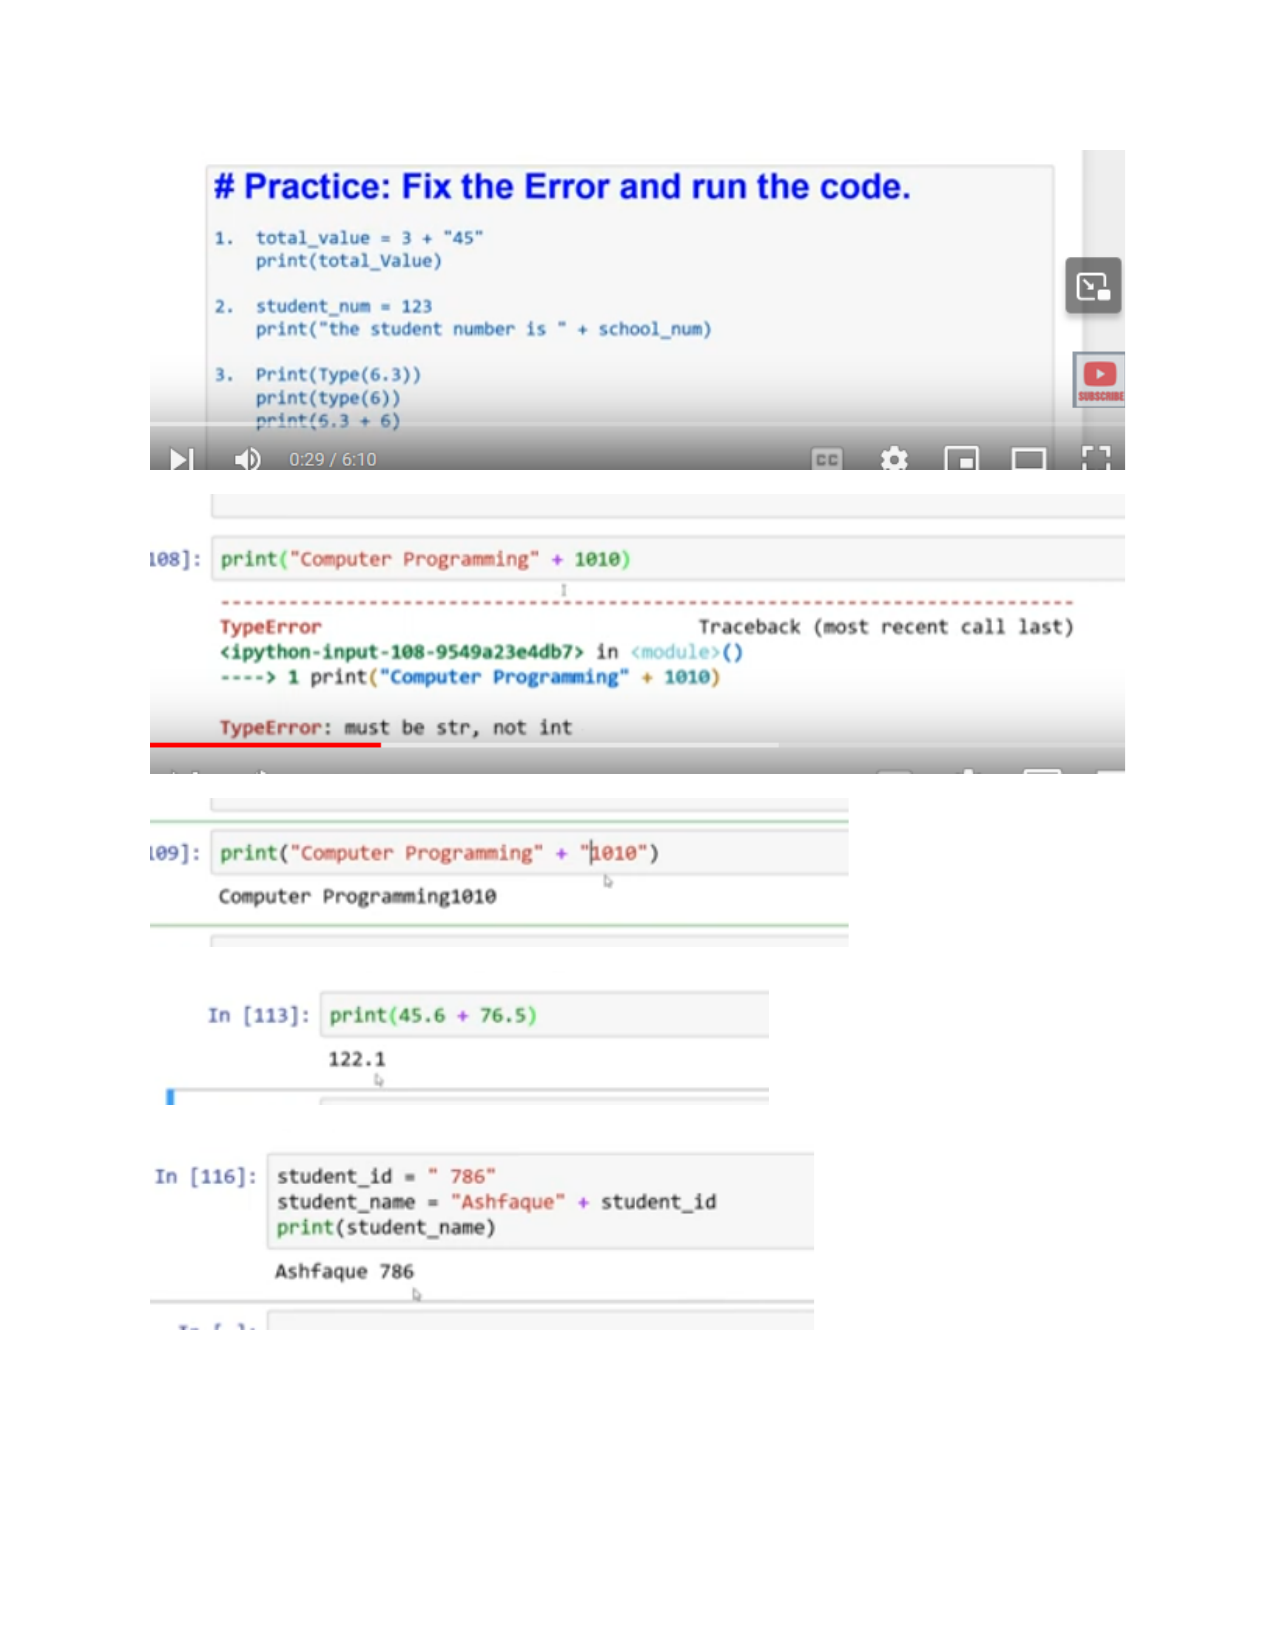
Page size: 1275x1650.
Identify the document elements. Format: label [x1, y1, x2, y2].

picture [150, 494, 1125, 774]
picture [150, 971, 769, 1105]
picture [150, 1129, 815, 1330]
picture [150, 150, 1125, 470]
picture [150, 798, 849, 947]
